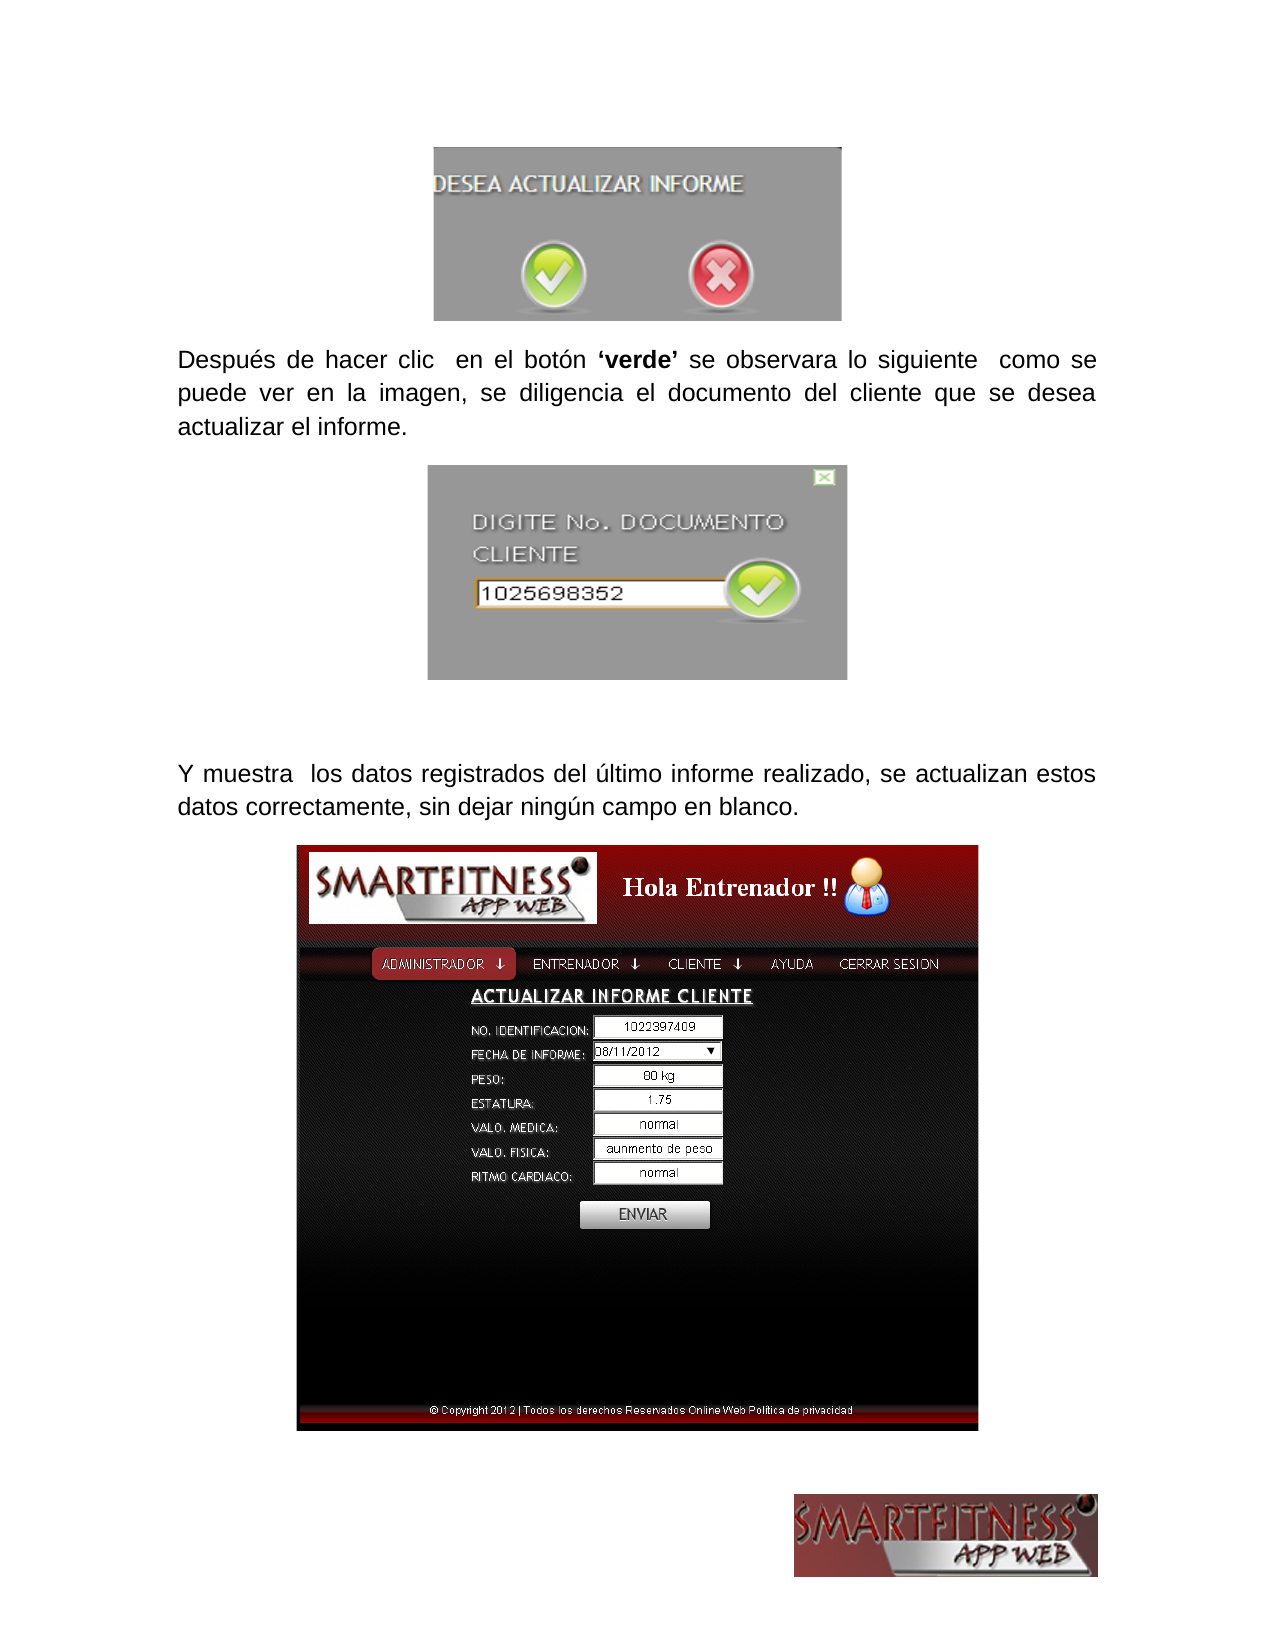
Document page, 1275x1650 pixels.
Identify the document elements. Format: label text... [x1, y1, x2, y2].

picture [433, 147, 842, 321]
picture [794, 1494, 1098, 1577]
text Y muestra los datos registrados del último informe realizado, se actualizan estos datos correctamente, sin dejar ningún campo en blanco. [177, 759, 1098, 821]
text Después de hacer clic en el botón ‘verde’ se observara lo siguiente como se puede ver en la imagen, se diligencia el documento del cliente que se desea actualizar el informe. [177, 345, 1098, 440]
picture [296, 845, 979, 1431]
picture [427, 465, 848, 680]
